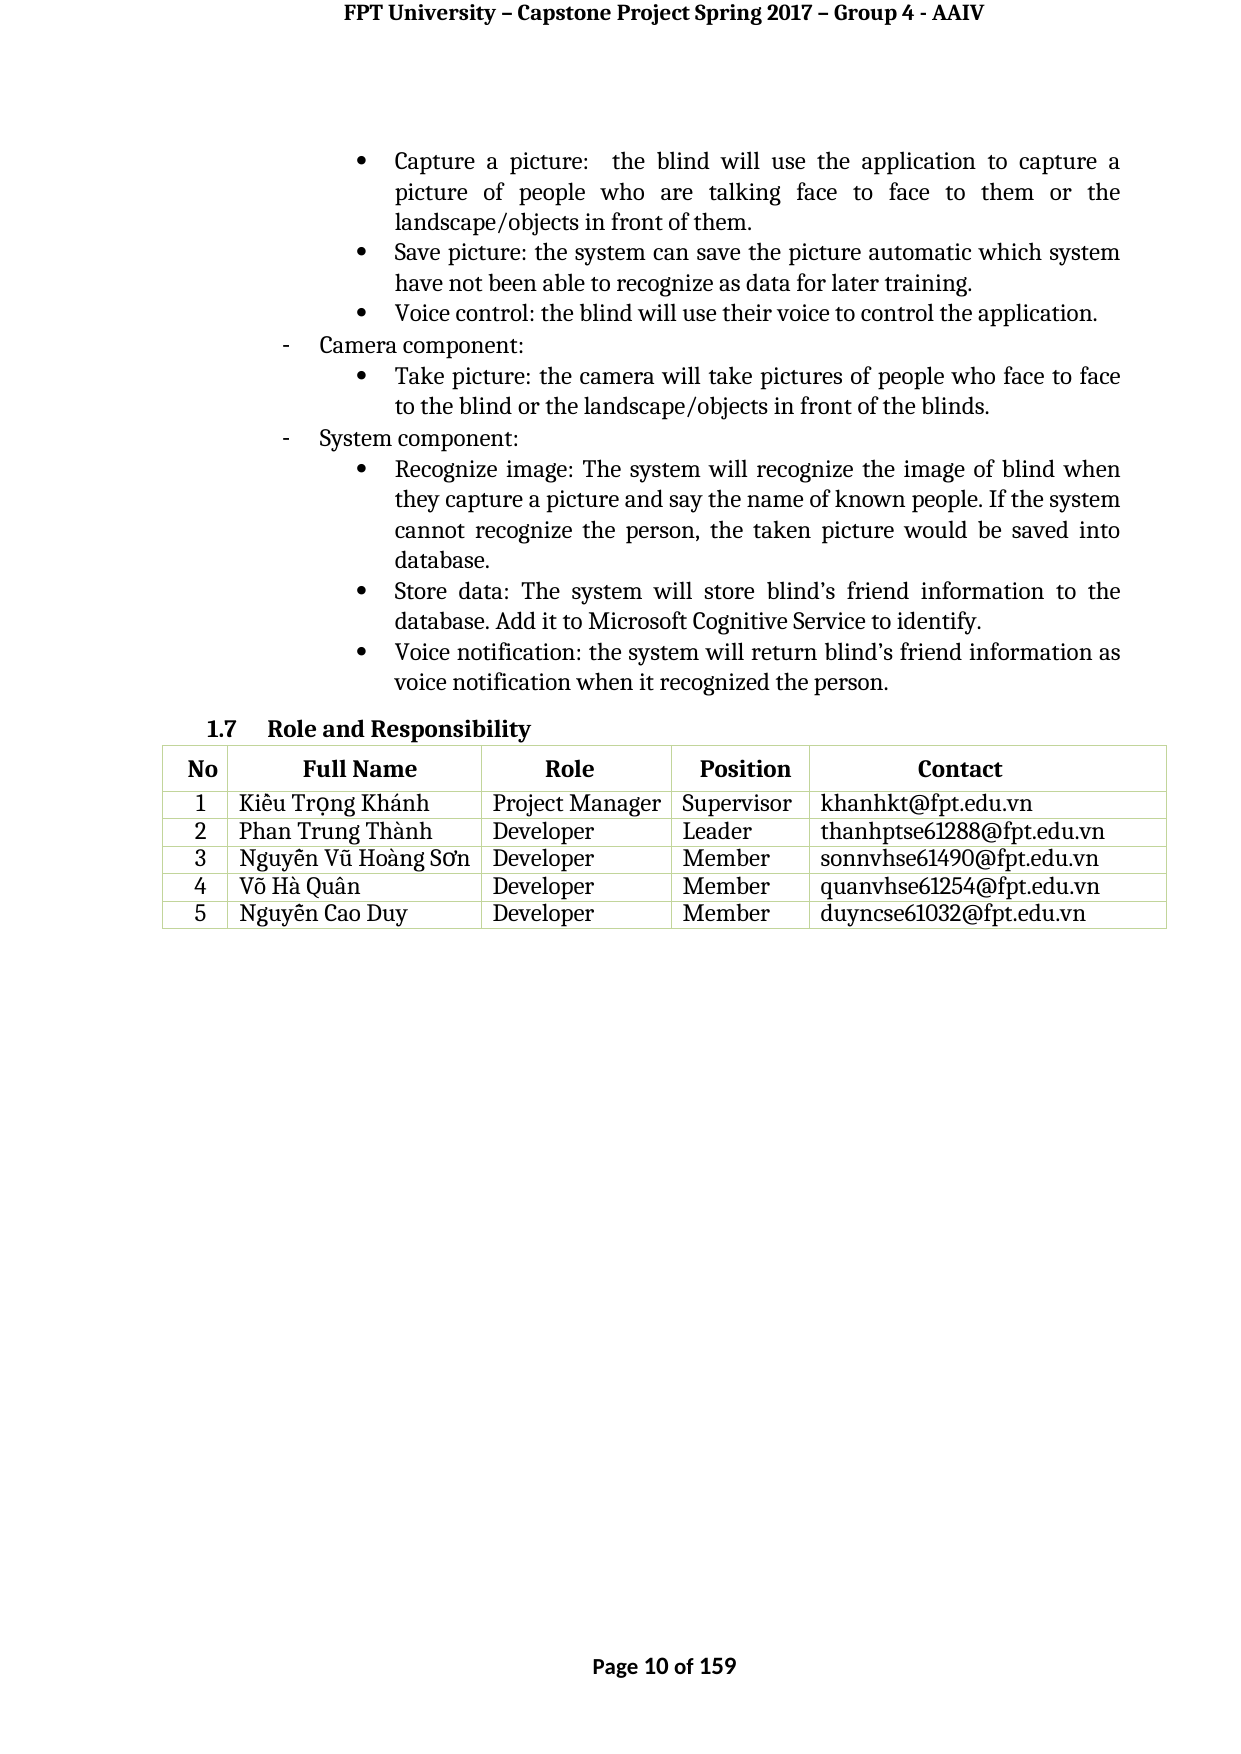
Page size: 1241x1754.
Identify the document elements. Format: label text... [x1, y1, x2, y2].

table_header Position [672, 746, 809, 791]
table_cell Võ Hà Quân [228, 874, 481, 901]
table_cell 5 [163, 902, 227, 928]
table_cell Phan Trung Thành [228, 819, 481, 846]
table_cell Member [672, 874, 809, 901]
table_cell Kiều Trọng Khánh [228, 792, 481, 818]
table_header No [163, 746, 227, 791]
table_cell 4 [163, 874, 227, 901]
table_cell Developer [482, 874, 671, 901]
table_cell Leader [672, 819, 809, 846]
list Recognize image: The system will recognize the image of blind when they capture a picture and say the name of known people. If the system cannot recognize the person, the taken picture would be saved into database. [357, 455, 1122, 575]
table_cell Nguyễn Vũ Hoàng Sơn [228, 847, 481, 873]
table_cell thanhptse61288@fpt.edu.vn [810, 819, 1166, 846]
table_cell Developer [482, 902, 671, 928]
list Store data: The system will store blind’s friend information to the database. Add it to Microsoft Cognitive Service to identify. [357, 577, 1122, 636]
table_cell quanvhse61254@fpt.edu.vn [810, 874, 1166, 901]
table_cell Member [672, 902, 809, 928]
table_cell 1 [163, 792, 227, 818]
table_cell Developer [482, 847, 671, 873]
list Save picture: the system can save the picture automatic which system have not been able to recognize as data for later training. [357, 238, 1122, 297]
table_cell khanhkt@fpt.edu.vn [810, 792, 1166, 818]
list System component: [282, 423, 1122, 453]
list Take picture: the camera will take pictures of people who face to face to the blind or the landscape/objects in front of the blinds. [357, 362, 1122, 421]
table_cell Project Manager [482, 792, 671, 818]
list Camera component: [282, 329, 1122, 360]
table_cell Member [672, 847, 809, 873]
table_header Contact [810, 746, 1166, 791]
table_header Role [482, 746, 671, 791]
table_cell 2 [163, 819, 227, 846]
table_cell sonnvhse61490@fpt.edu.vn [810, 847, 1166, 873]
list Voice notification: the system will return blind’s friend information as voice notification when it recognized the person. [357, 637, 1122, 697]
table_cell duyncse61032@fpt.edu.vn [810, 902, 1166, 928]
table_cell Developer [482, 819, 671, 846]
list Voice control: the blind will use their voice to control the application. [357, 299, 1122, 328]
table_cell Nguyễn Cao Duy [228, 902, 481, 928]
table_cell 3 [163, 847, 227, 873]
table_header Full Name [228, 746, 481, 791]
table_cell Supervisor [672, 792, 809, 818]
list Capture a picture: the blind will use the application to capture a picture of people who are talking face to face to them or the landscape/objects in front of them. [357, 147, 1122, 237]
subtitle Role and Responsibility [207, 715, 1122, 744]
